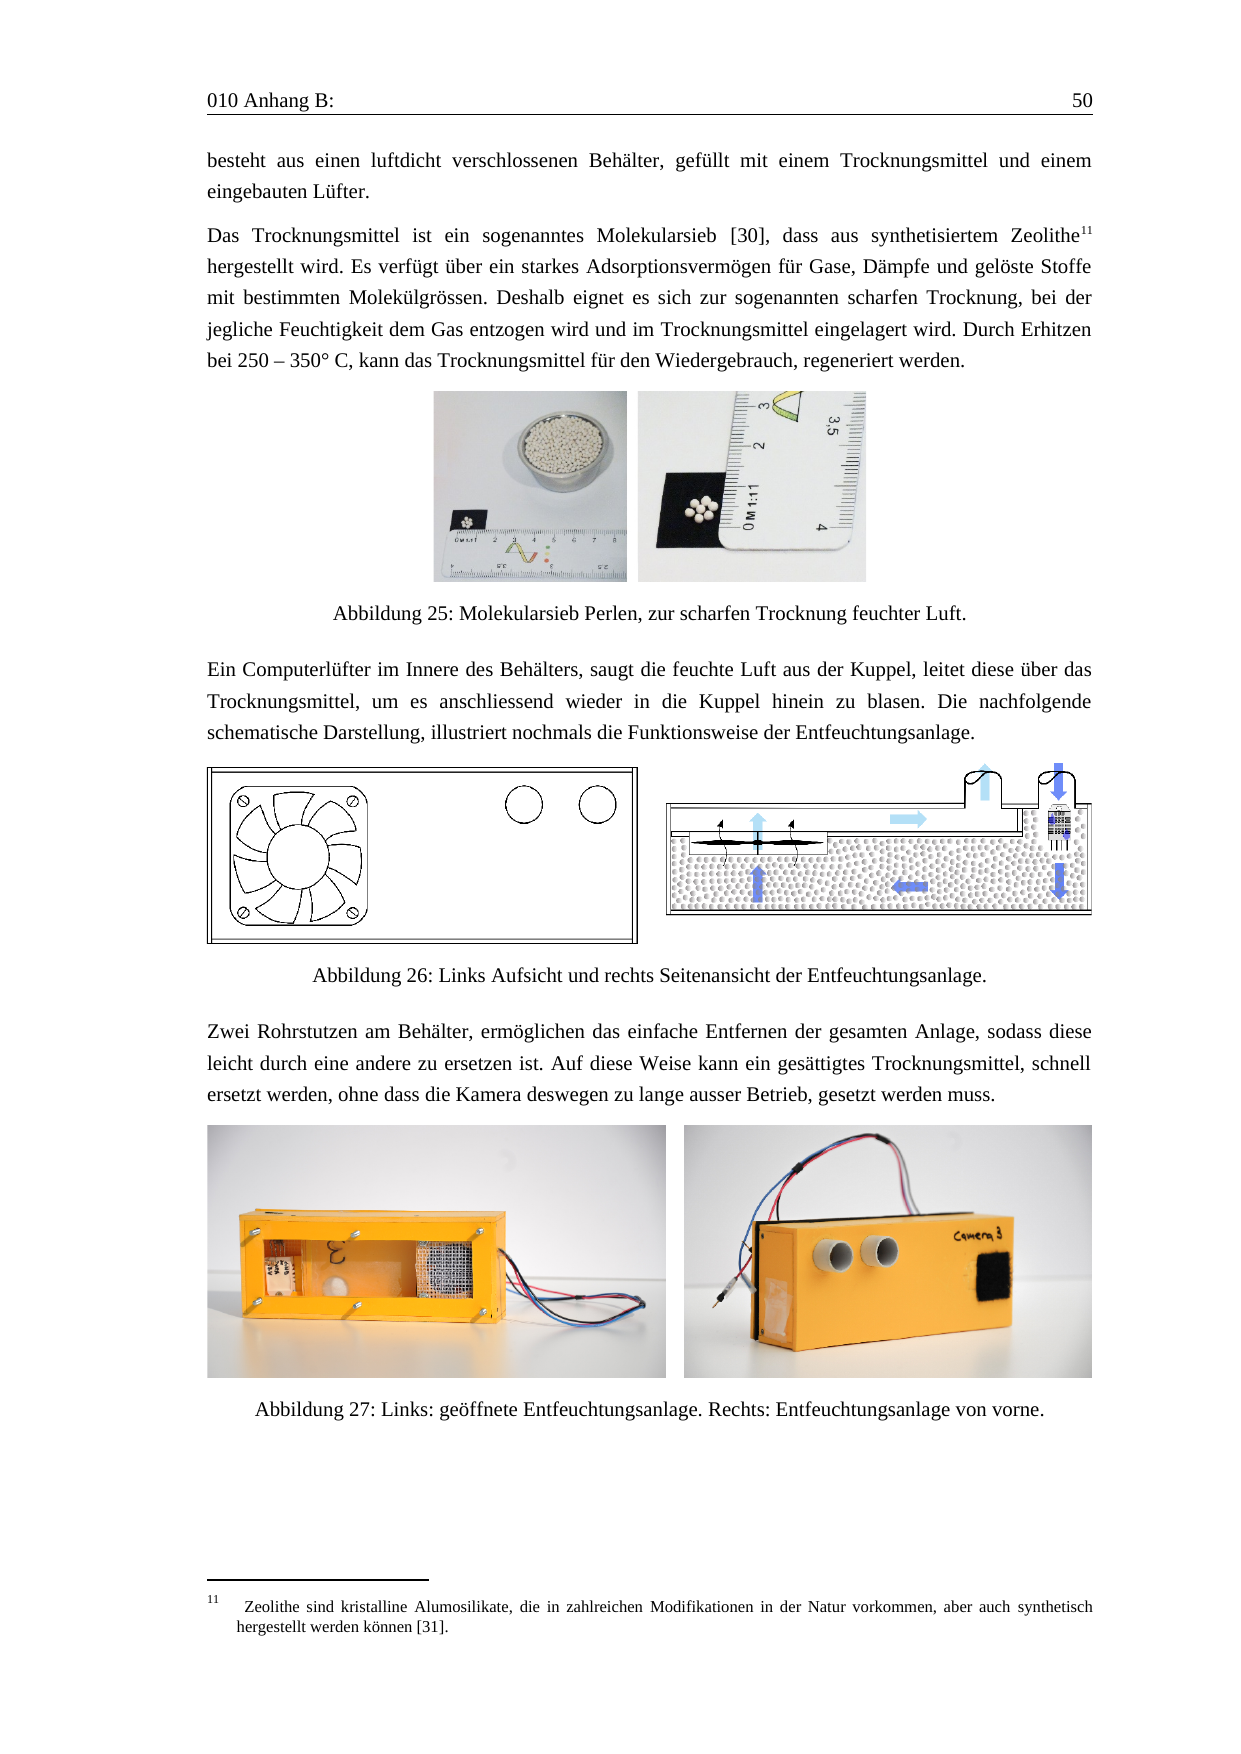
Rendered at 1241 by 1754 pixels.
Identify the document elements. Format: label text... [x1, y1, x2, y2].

text Ein Computerlüfter im Innere des Behälters, saugt die feuchte Luft aus der Kuppel, leitet diese über das Trocknungsmittel, um es anschliessend wieder in die Kuppel hinein zu blasen. Die nachfolgende schematische Darstellung, illustriert nochmals die Funktionsweise der Entfeuchtungsanlage. [207, 657, 1093, 744]
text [207, 148, 1093, 203]
text Abbildung 27: Links: geöffnete Entfeuchtungsanlage. Rechts: Entfeuchtungsanlage von vorne. [207, 1397, 1093, 1421]
picture [433, 391, 867, 582]
picture [207, 1125, 1092, 1378]
text Das Trocknungsmittel ist ein sogenanntes Molekularsieb [30], dass aus synthetisiertem Zeolithe hergestellt wird. Es verfügt über ein starkes Adsorptionsvermögen für Gase, Dämpfe und gelöste Stoffe mit bestimmten Molekülgrössen. Deshalb eignet es sich zur sogenannten scharfen Trocknung, bei der jegliche Feuchtigkeit dem Gas entzogen wird und im Trocknungsmittel eingelagert wird. Durch Erhitzen bei 250 – 350° C, kann das Trocknungsmittel für den Wiedergebrauch, regeneriert werden. [207, 223, 1093, 372]
text Abbildung 25: Molekularsieb Perlen, zur scharfen Trocknung feuchter Luft. [207, 601, 1093, 625]
picture [206, 763, 1092, 944]
text Abbildung 26: Links Aufsicht und rechts Seitenansicht der Entfeuchtungsanlage. [207, 963, 1093, 987]
text Zwei Rohrstutzen am Behälter, ermöglichen das einfache Entfernen der gesamten Anlage, sodass diese leicht durch eine andere zu ersetzen ist. Auf diese Weise kann ein gesättigtes Trocknungsmittel, schnell ersetzt werden, ohne dass die Kamera deswegen zu lange ausser Betrieb, gesetzt werden muss. [207, 1019, 1093, 1106]
